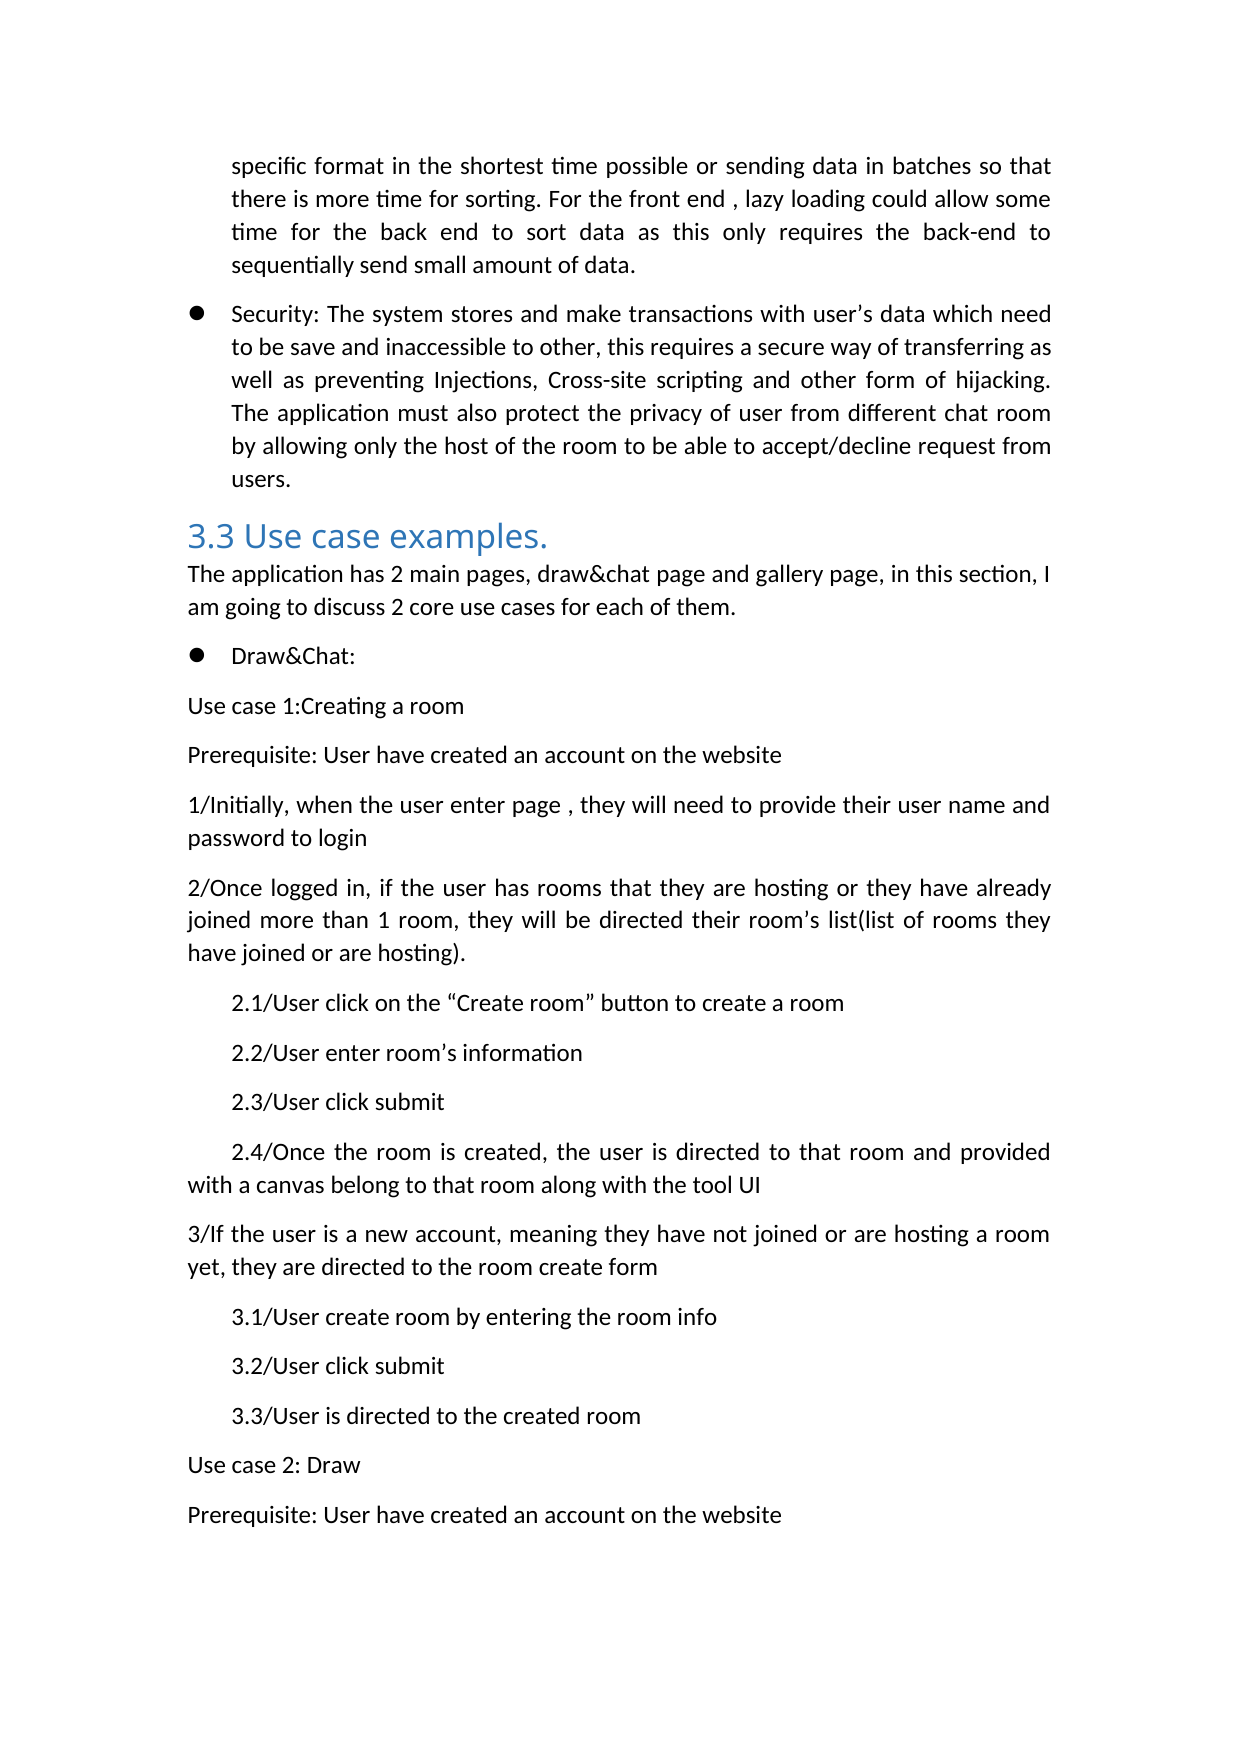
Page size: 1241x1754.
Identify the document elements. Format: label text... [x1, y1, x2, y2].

text 2.4/Once the room is created, the user is directed to that room and provided with a canvas belong to that room along with the tool UI [187, 1136, 1053, 1199]
text Prerequisite: User have created an account on the website [187, 1499, 1053, 1530]
text Use case 2: Draw [187, 1449, 1053, 1480]
list Draw&Chat: [187, 640, 1053, 671]
text 3.2/User click submit [187, 1350, 1053, 1381]
text Prerequisite: User have created an account on the website [187, 739, 1053, 770]
text 3.3/User is directed to the created room [187, 1400, 1053, 1431]
list Security: The system stores and make transactions with user’s data which need to be save and inaccessible to other, this requires a secure way of transferring as well as preventing Injections, Cross-site scripting and other form of hijacking. The application must also protect the privacy of user from different chat room by allowing only the host of the room to be able to accept/decline request from users. [187, 298, 1053, 493]
text 3/If the user is a new account, meaning they have not joined or are hosting a room yet, they are directed to the room create form [187, 1218, 1053, 1282]
text Use case 1:Creating a room [187, 690, 1053, 721]
text 2.3/User click submit [187, 1086, 1053, 1117]
subtitle 3.3 Use case examples. [187, 512, 1053, 558]
text 2.2/User enter room’s information [187, 1037, 1053, 1067]
text 1/Initially, when the user enter page , they will need to provide their user name and password to login [187, 789, 1053, 853]
text 3.1/User create room by entering the room info [187, 1301, 1053, 1331]
text 2/Once logged in, if the user has rooms that they are hosting or they have already joined more than 1 room, they will be directed their room’s list(list of rooms they have joined or are hosting). [187, 872, 1053, 968]
text 2.1/User click on the “Create room” button to create a room [187, 987, 1053, 1018]
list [187, 150, 1053, 279]
text The application has 2 main pages, draw&chat page and gallery page, in this section, I am going to discuss 2 core use cases for each of them. [187, 558, 1053, 621]
